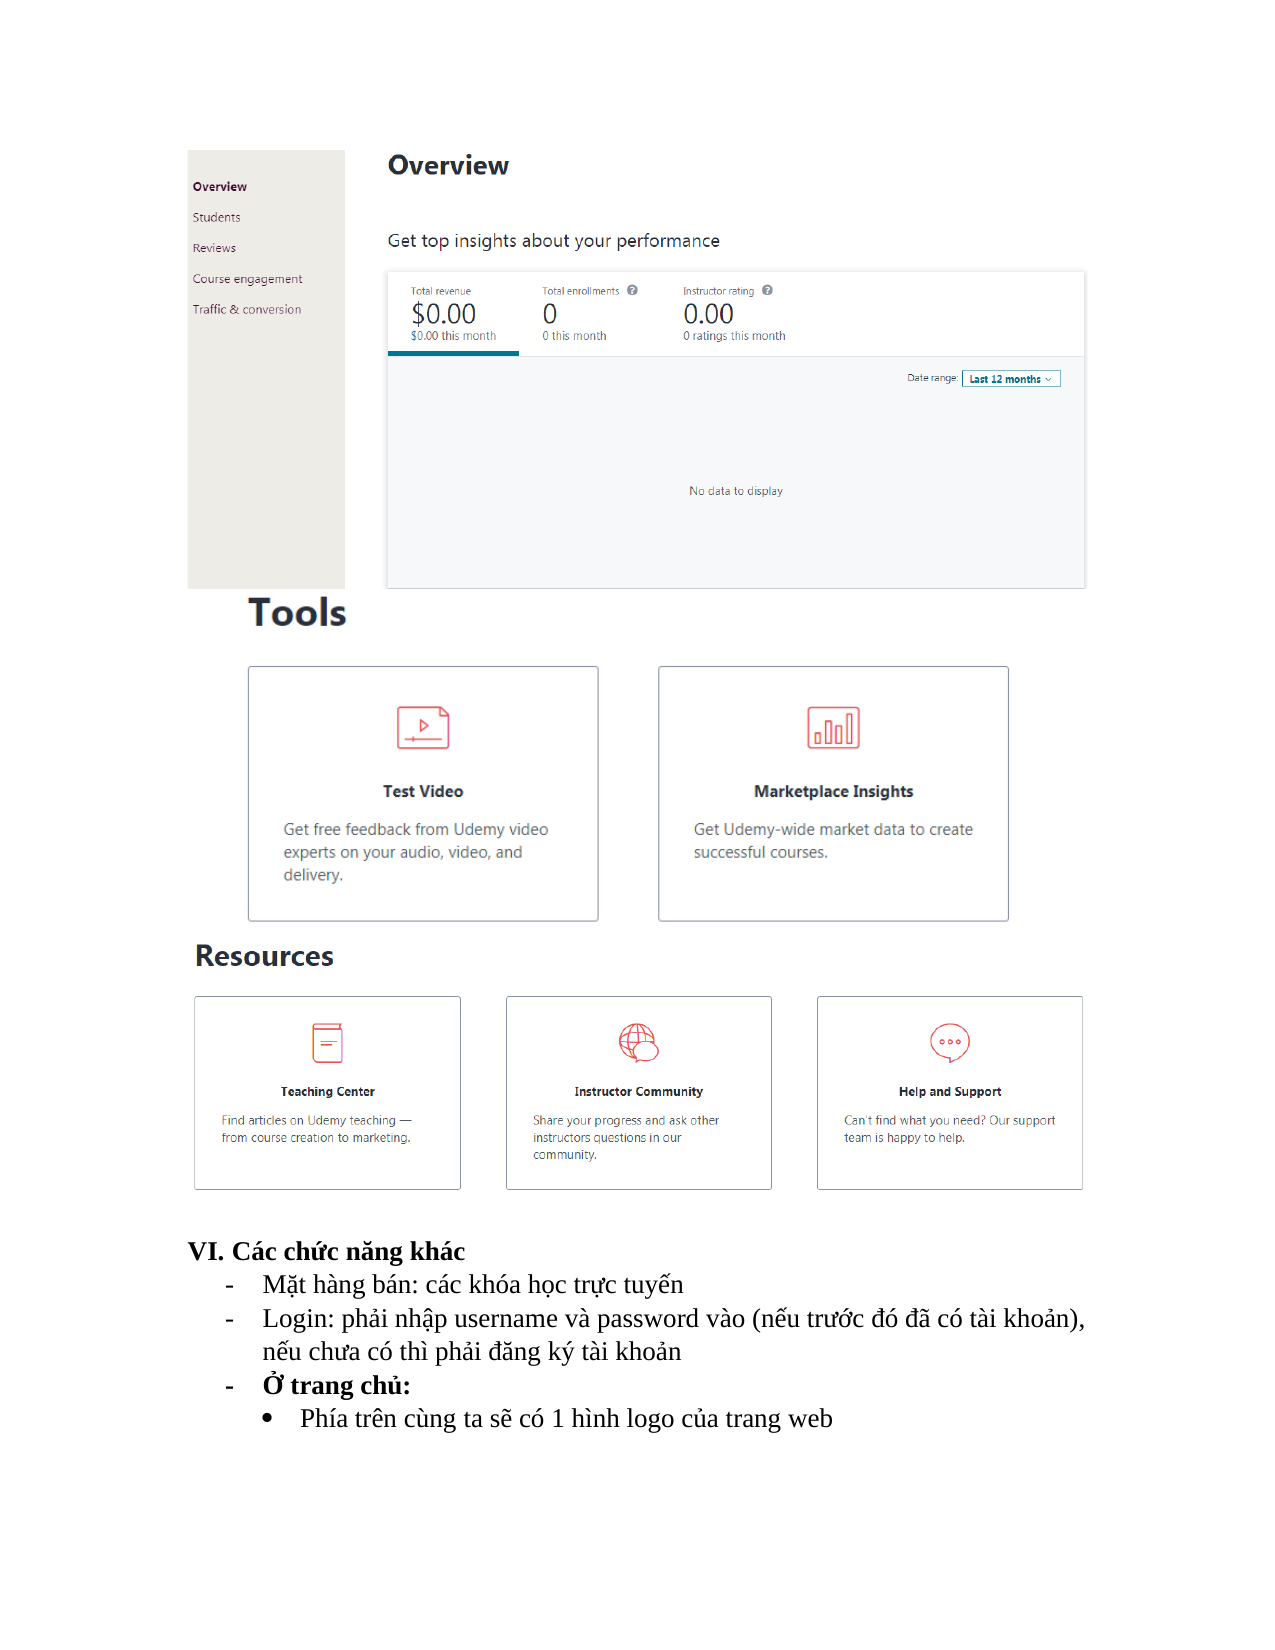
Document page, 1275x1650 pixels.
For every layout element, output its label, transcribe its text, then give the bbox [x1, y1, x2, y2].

picture [181, 938, 1094, 1199]
picture [238, 590, 1037, 937]
list Các chức năng khác [187, 1235, 1125, 1266]
list Mặt hàng bán: các khóa học trực tuyến [225, 1268, 1125, 1299]
list Phía trên cùng ta sẽ có 1 hình logo của trang web [262, 1402, 1125, 1434]
list Ở trang chủ: [225, 1369, 1125, 1400]
picture [187, 150, 1088, 589]
list Login: phải nhập username và password vào (nếu trước đó đã có tài khoản), nếu chưa có thì phải đăng ký tài khoản [225, 1302, 1125, 1366]
